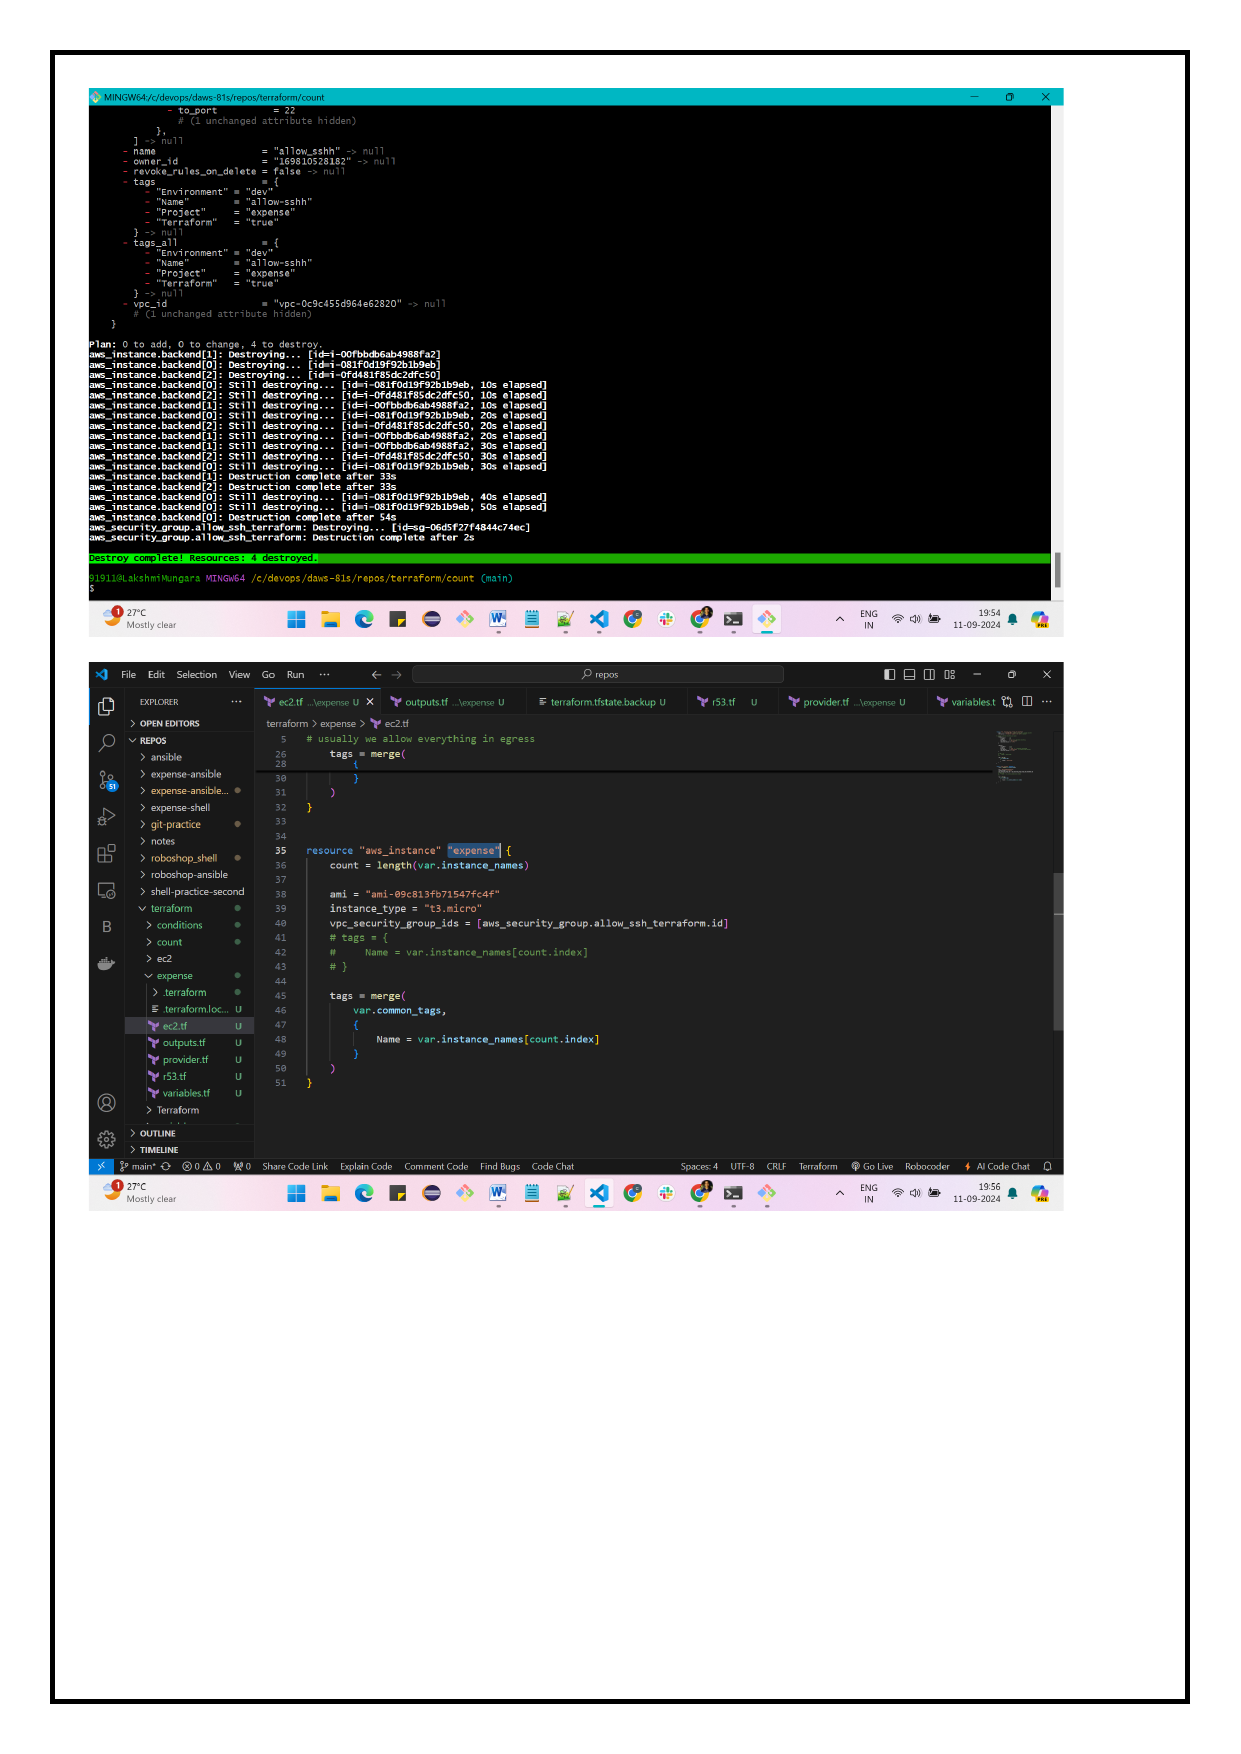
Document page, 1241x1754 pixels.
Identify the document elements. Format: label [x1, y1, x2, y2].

picture [88, 88, 1064, 637]
picture [88, 662, 1064, 1211]
